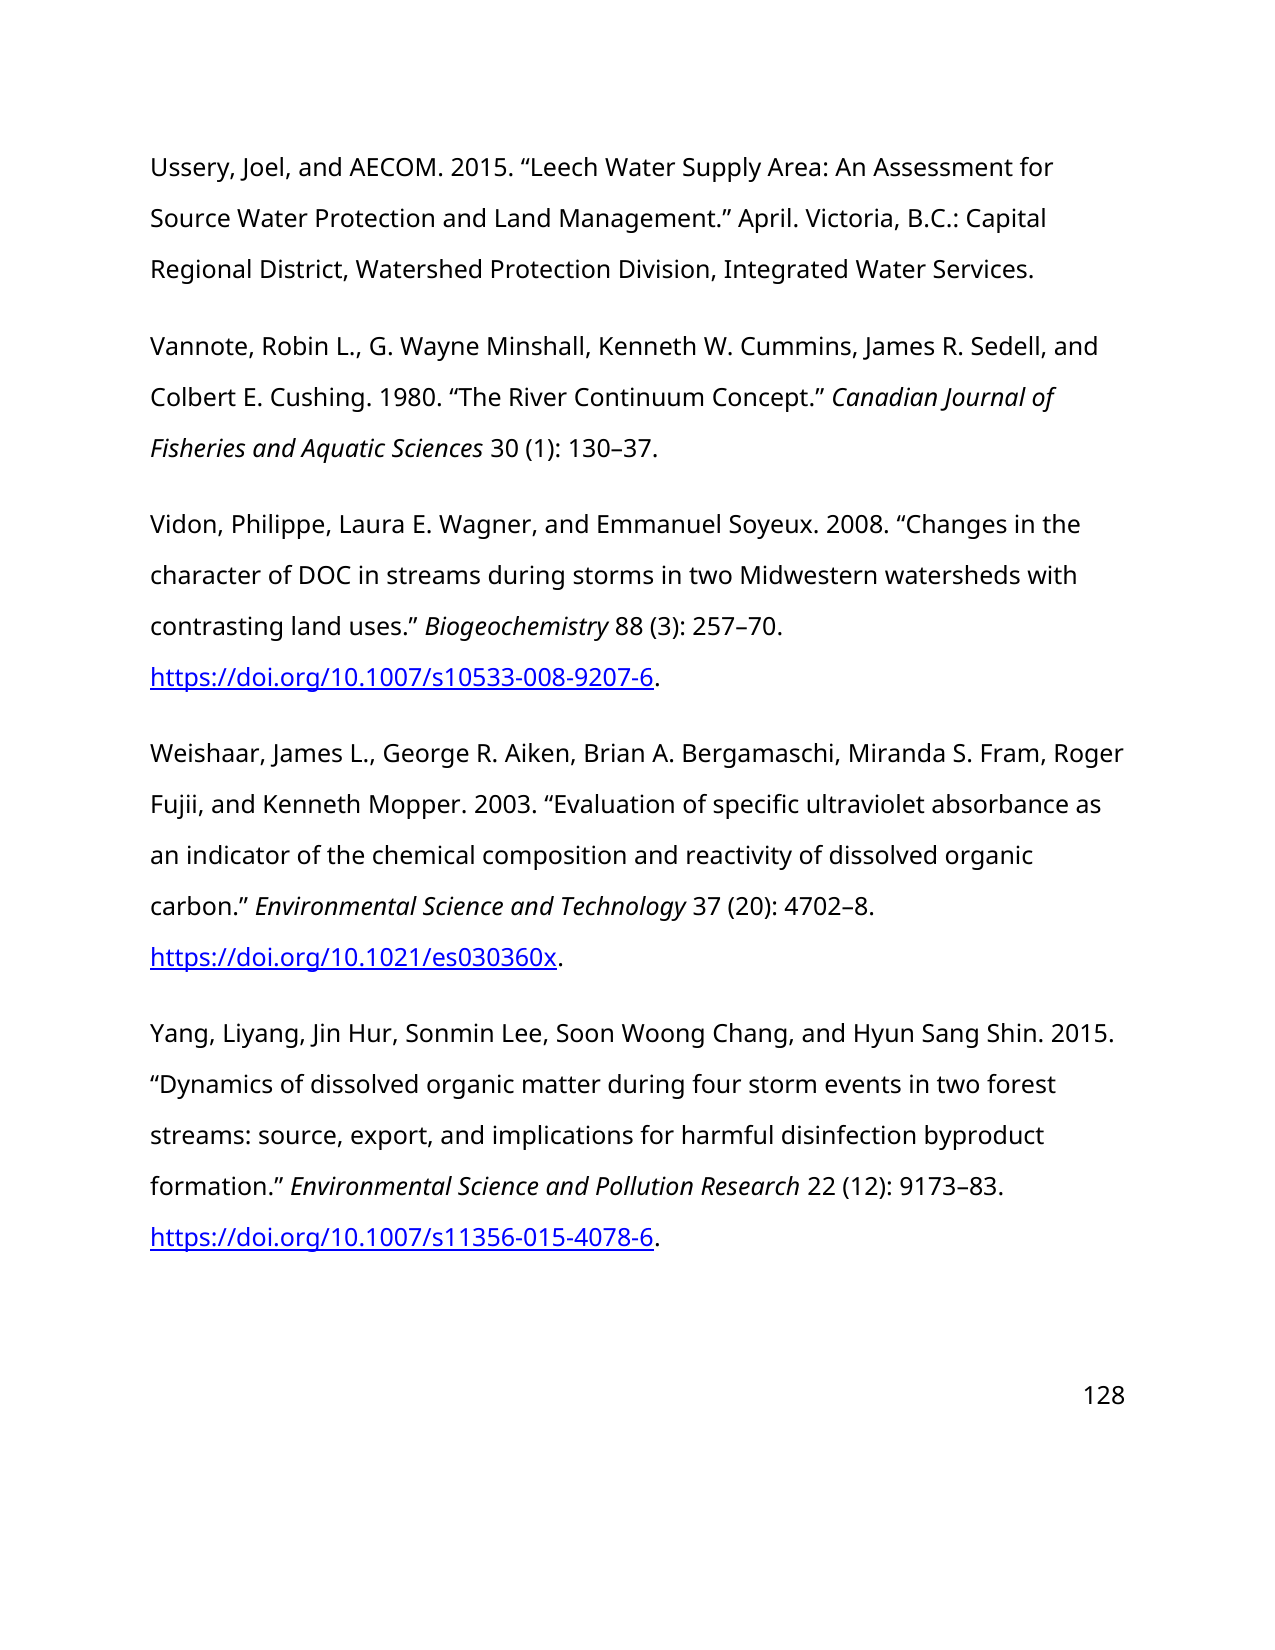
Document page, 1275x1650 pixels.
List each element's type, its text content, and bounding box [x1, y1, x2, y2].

text Yang, Liyang, Jin Hur, Sonmin Lee, Soon Woong Chang, and Hyun Sang Shin. 2015. “Dynamics of dissolved organic matter during four storm events in two forest streams: source, export, and implications for harmful disinfection byproduct formation.” Environmental Science and Pollution Research 22 (12): 9173–83. https://doi.org/10.1007/s11356-015-4078-6. [150, 1016, 1125, 1254]
text Weishaar, James L., George R. Aiken, Brian A. Bergamaschi, Miranda S. Fram, Roger Fujii, and Kenneth Mopper. 2003. “Evaluation of specific ultraviolet absorbance as an indicator of the chemical composition and reactivity of dissolved organic carbon.” Environmental Science and Technology 37 (20): 4702–8. https://doi.org/10.1021/es030360x. [150, 735, 1125, 974]
text Ussery, Joel, and AECOM. 2015. “Leech Water Supply Area: An Assessment for Source Water Protection and Land Management.” April. Victoria, B.C.: Capital Regional District, Watershed Protection Division, Integrated Water Services. [150, 150, 1125, 286]
text Vidon, Philippe, Laura E. Wagner, and Emmanuel Soyeux. 2008. “Changes in the character of DOC in streams during storms in two Midwestern watersheds with contrasting land uses.” Biogeochemistry 88 (3): 257–70. https://doi.org/10.1007/s10533-008-9207-6. [150, 506, 1125, 693]
text Vannote, Robin L., G. Wayne Minshall, Kenneth W. Cummins, James R. Sedell, and Colbert E. Cushing. 1980. “The River Continuum Concept.” Canadian Journal of Fisheries and Aquatic Sciences 30 (1): 130–37. [150, 328, 1125, 464]
